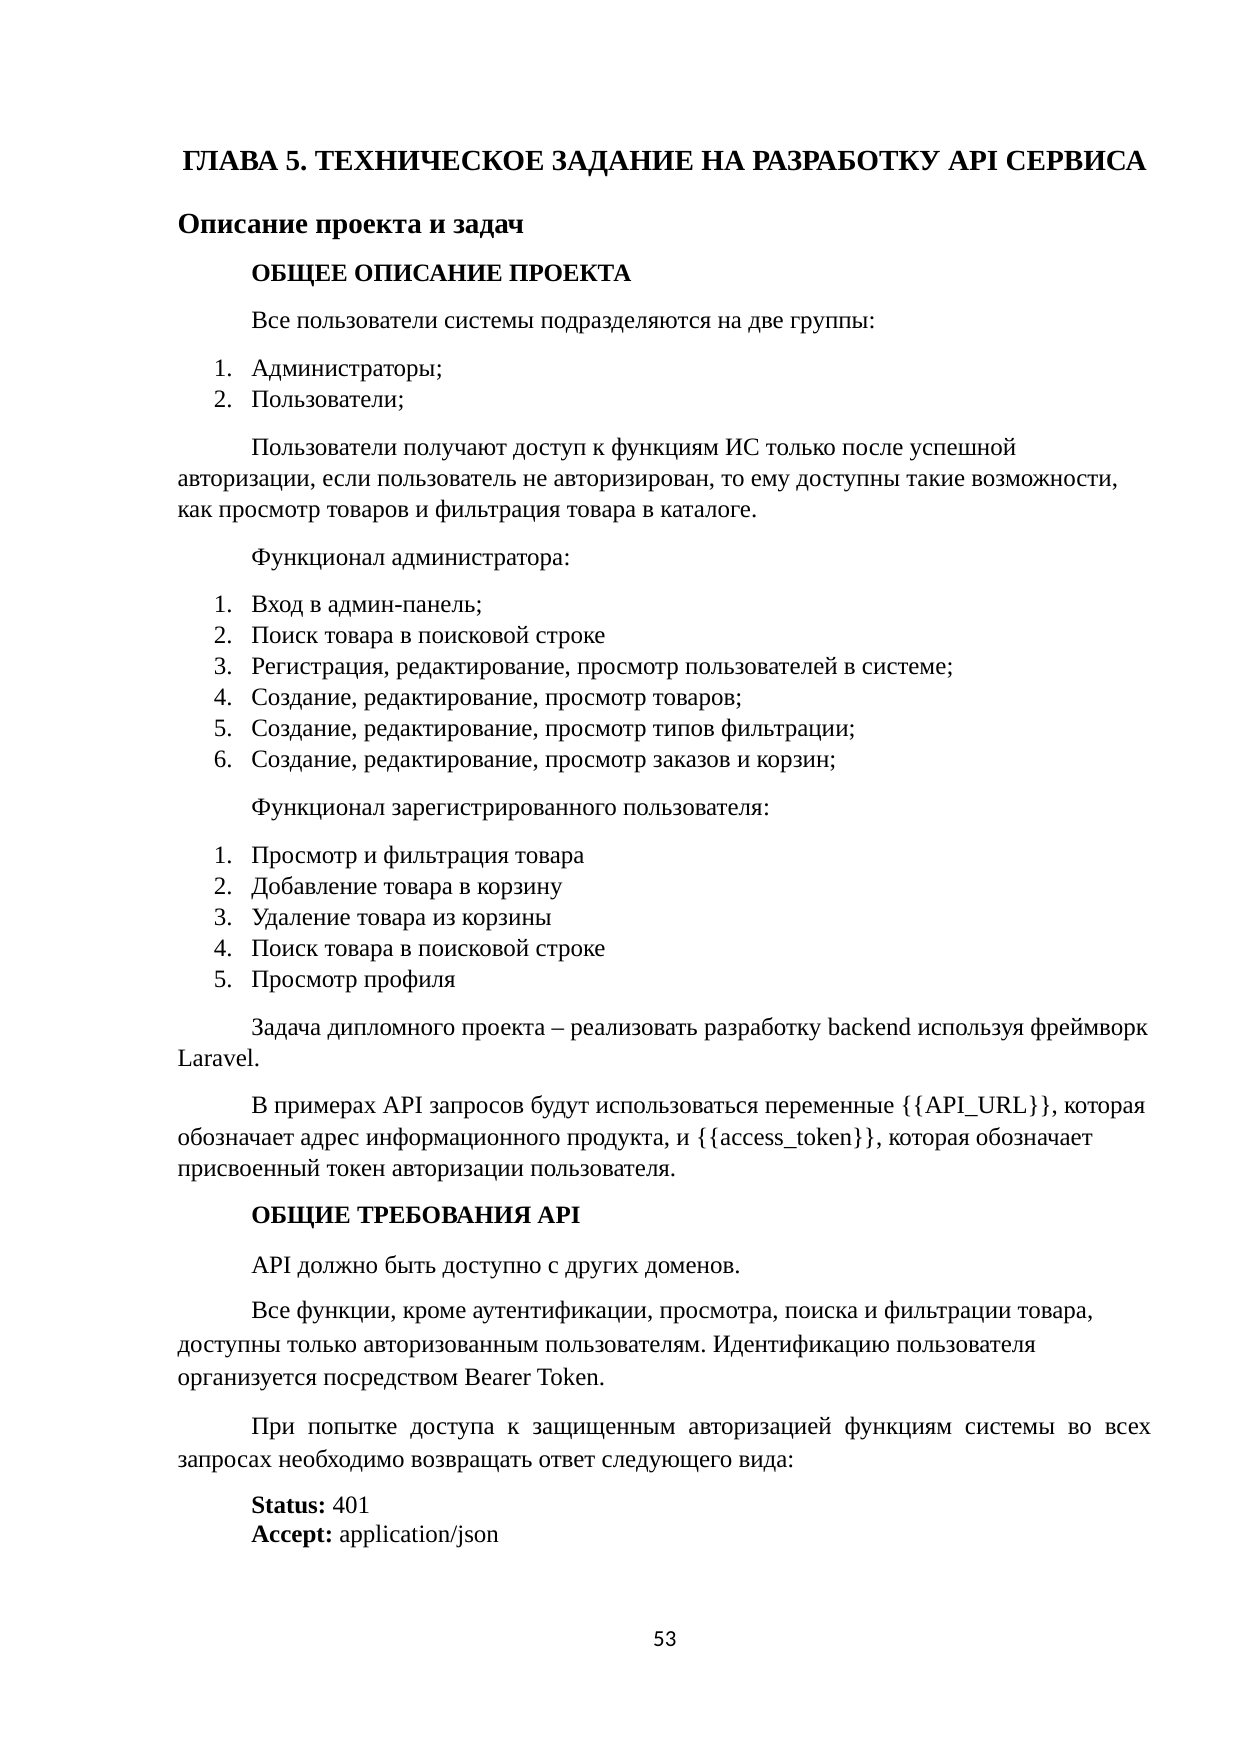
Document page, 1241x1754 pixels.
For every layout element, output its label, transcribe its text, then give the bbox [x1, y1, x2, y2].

text Status: 401 [177, 1490, 1152, 1519]
text Пользователи получают доступ к функциям ИС только после успешной авторизации, если пользователь не авторизирован, то ему доступны такие возможности, как просмотр товаров и фильтрация товара в каталоге. [177, 432, 1152, 523]
list Поиск товара в поисковой строке [213, 620, 1152, 649]
list Поиск товара в поисковой строке [213, 933, 1152, 962]
list Добавление товара в корзину [213, 871, 1152, 900]
text При попытке доступа к защищенным авторизацией функциям системы во всех запросах необходимо возвращать ответ следующего вида: [177, 1411, 1152, 1473]
list Просмотр профиля [213, 964, 1152, 993]
text Функционал администратора: [177, 542, 1152, 570]
list Создание, редактирование, просмотр типов фильтрации; [213, 713, 1152, 742]
text Все функции, кроме аутентификации, просмотра, поиска и фильтрации товара, доступны только авторизованным пользователям. Идентификацию пользователя организуется посредством Bearer Token. [177, 1296, 1152, 1390]
text ОБЩИЕ ТРЕБОВАНИЯ API [177, 1200, 1152, 1229]
text ОБЩЕЕ ОПИСАНИЕ ПРОЕКТА [177, 258, 1152, 286]
subtitle ГЛАВА 5. ТЕХНИЧЕСКОЕ ЗАДАНИЕ НА РАЗРАБОТКУ API СЕРВИСА [177, 143, 1152, 177]
list Пользователи; [213, 384, 1152, 413]
list Администраторы; [213, 353, 1152, 382]
list Просмотр и фильтрация товара [213, 840, 1152, 869]
list Вход в админ-панель; [213, 589, 1152, 618]
text Задача дипломного проекта – реализовать разработку backend используя фреймворк Laravel. [177, 1012, 1152, 1072]
list Удаление товара из корзины [213, 902, 1152, 931]
text В примерах API запросов будут использоваться переменные {{API_URL}}, которая обозначает адрес информационного продукта, и {{access_token}}, которая обозначает присвоенный токен авторизации пользователя. [177, 1091, 1152, 1181]
text Функционал зарегистрированного пользователя: [177, 792, 1152, 821]
text Accept: application/json [177, 1519, 1152, 1547]
text Все пользователи системы подразделяются на две группы: [177, 305, 1152, 334]
text API должно быть доступно с других доменов. [177, 1250, 1152, 1279]
list Регистрация, редактирование, просмотр пользователей в системе; [213, 651, 1152, 680]
subtitle Описание проекта и задач [177, 207, 1152, 240]
list Создание, редактирование, просмотр товаров; [213, 682, 1152, 711]
list Создание, редактирование, просмотр заказов и корзин; [213, 744, 1152, 773]
